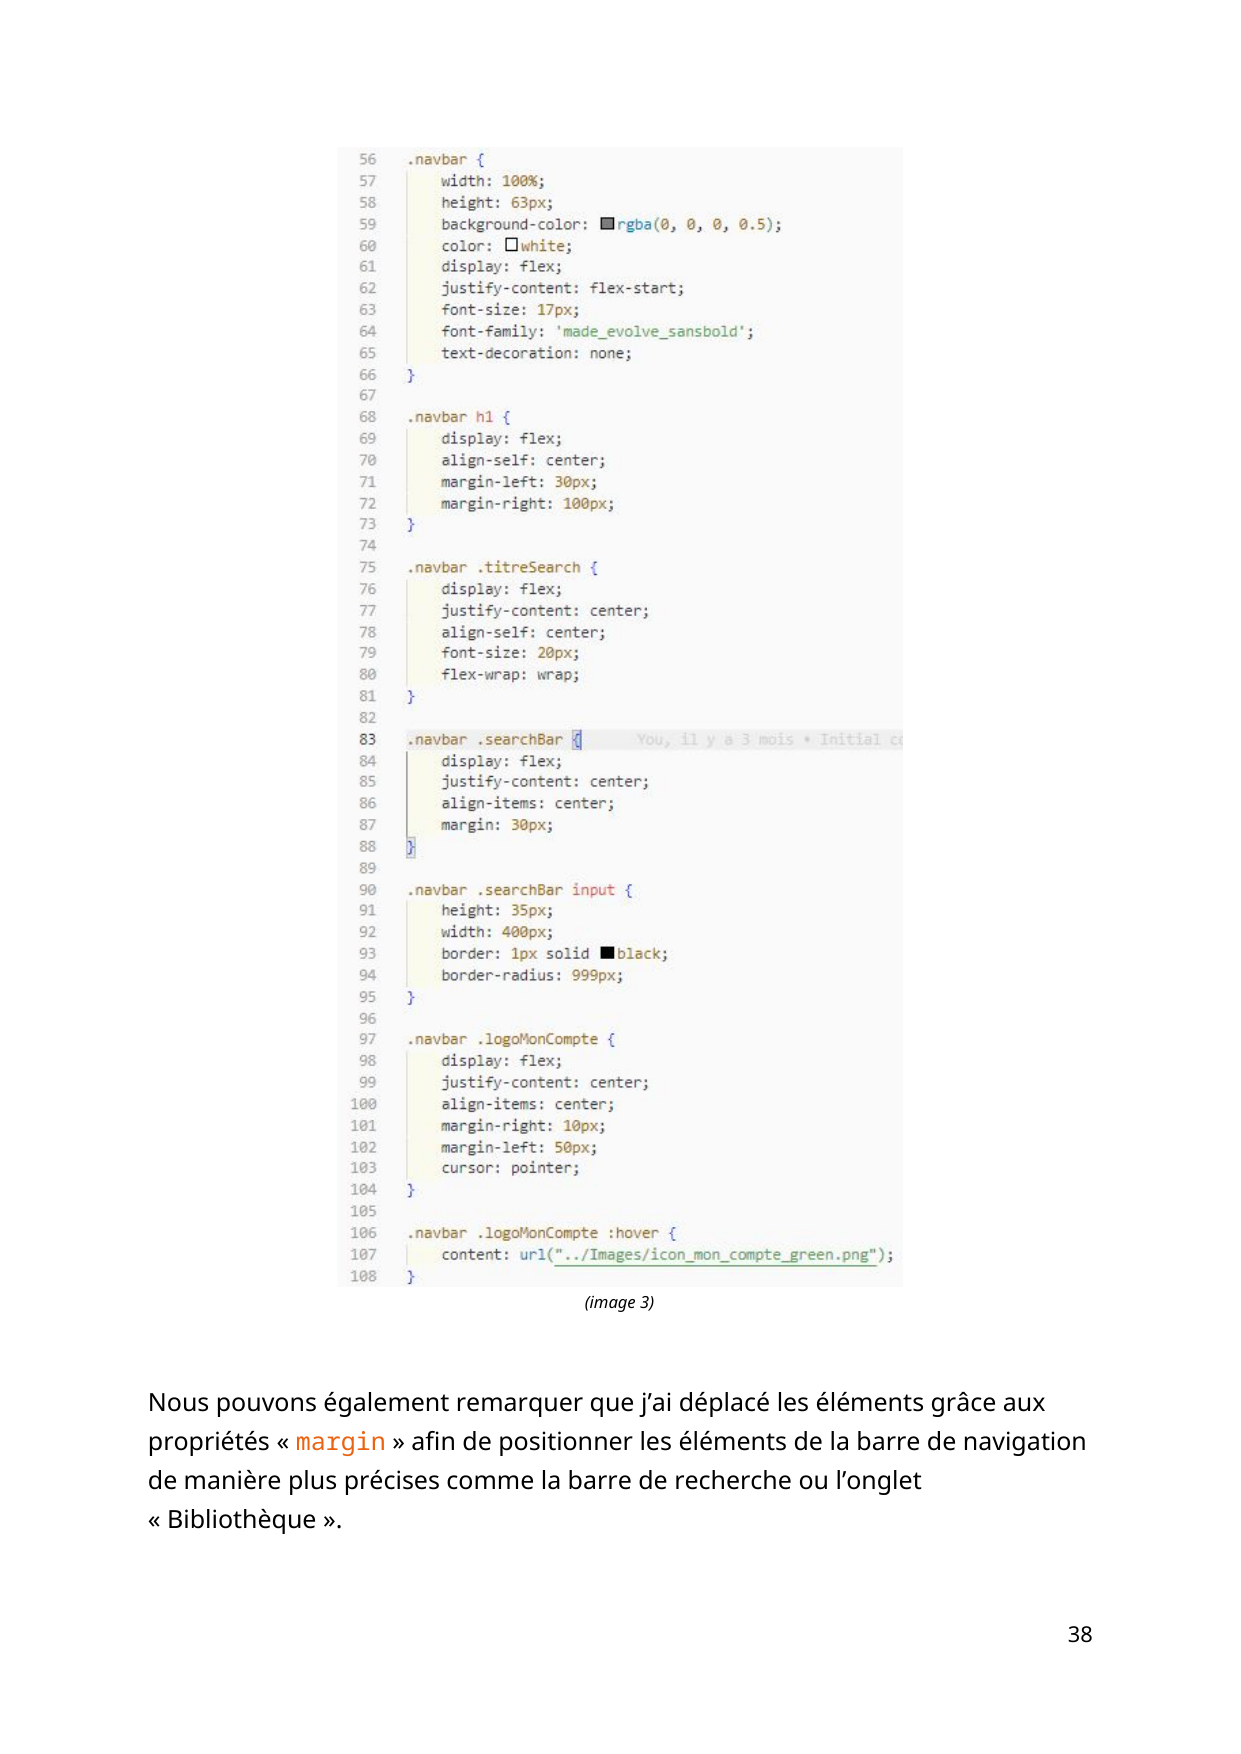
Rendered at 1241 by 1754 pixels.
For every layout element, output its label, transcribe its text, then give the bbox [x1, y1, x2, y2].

text (image 3) [148, 1291, 1093, 1314]
text Nous pouvons également remarquer que j’ai déplacé les éléments grâce aux propriétés « margin » afin de positionner les éléments de la barre de navigation de manière plus précises comme la barre de recherche ou l’onglet « Bibliothèque ». [148, 1384, 1093, 1536]
picture [337, 147, 903, 1287]
